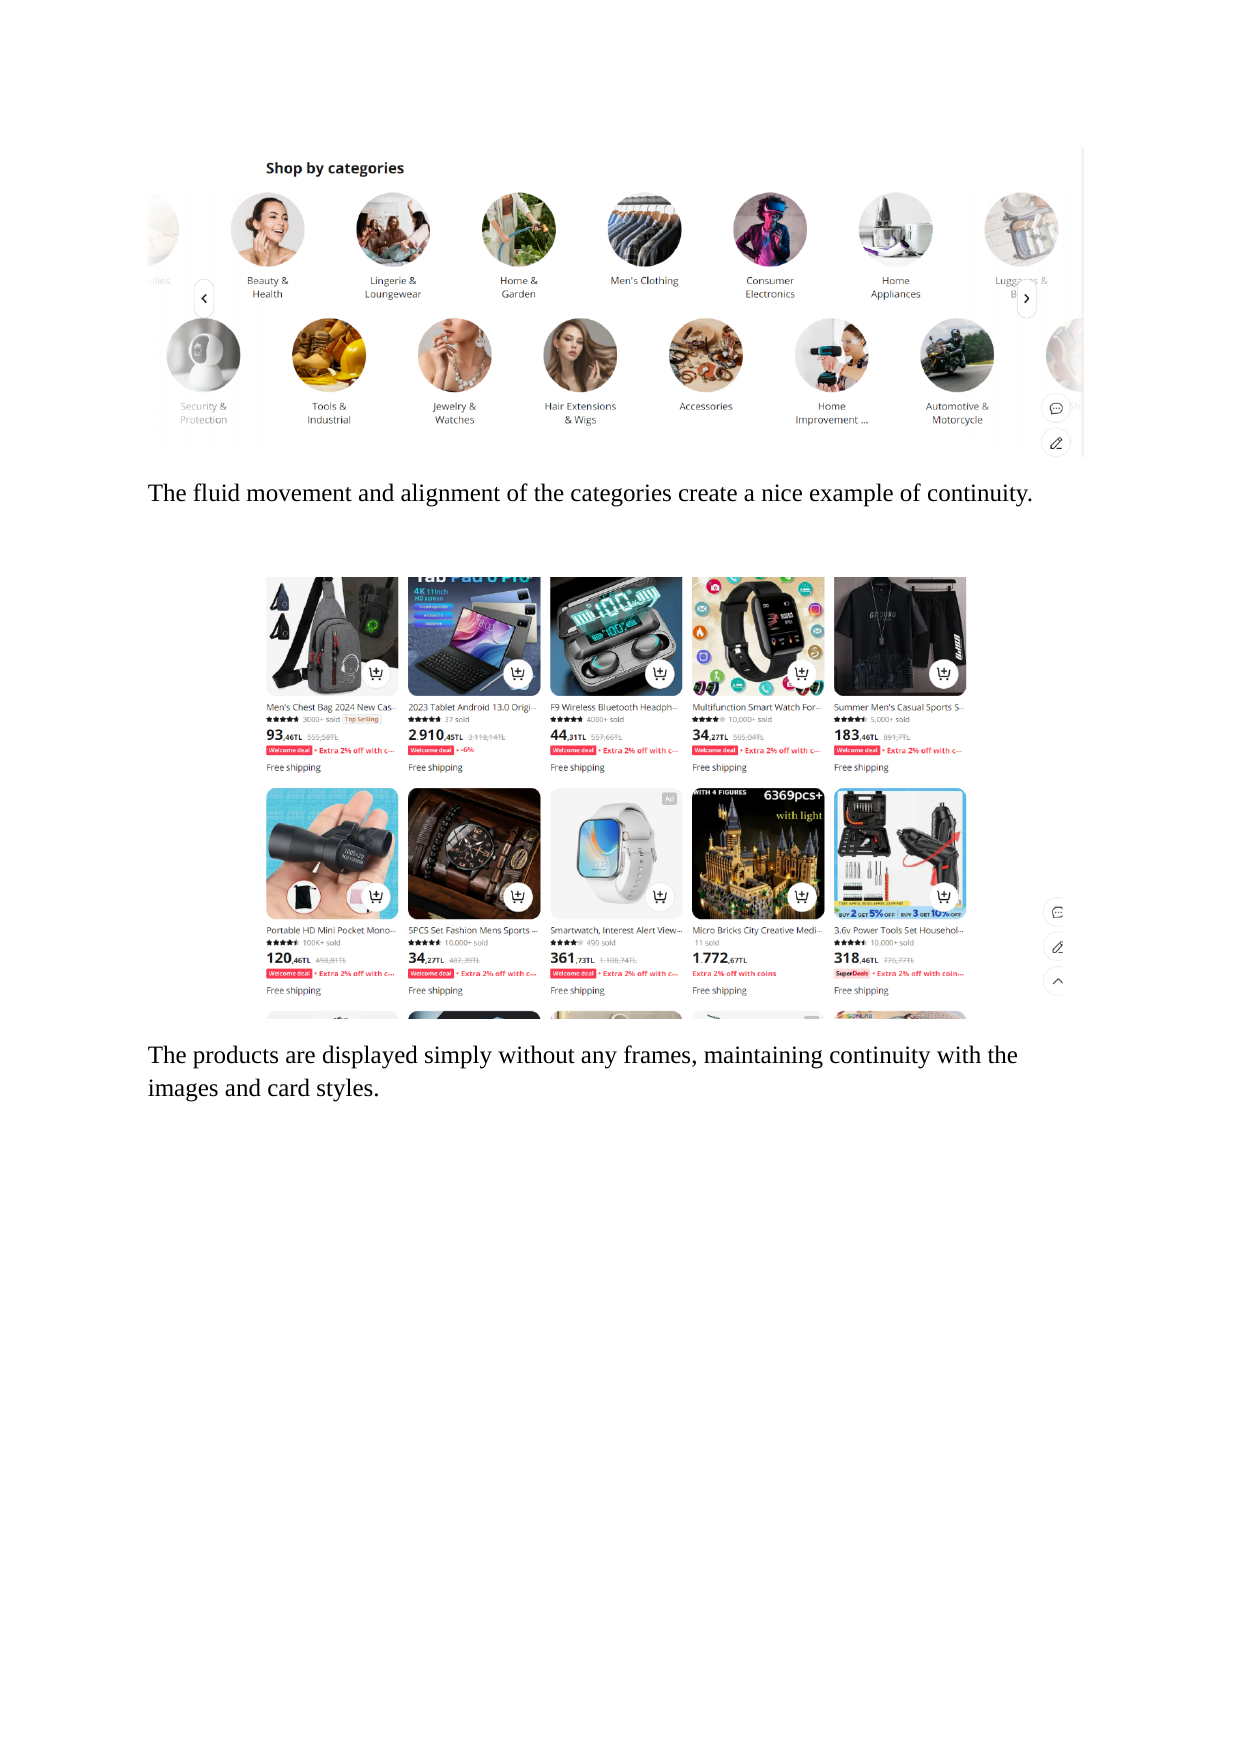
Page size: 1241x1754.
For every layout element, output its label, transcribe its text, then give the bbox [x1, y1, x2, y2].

picture [147, 147, 1084, 457]
text The fluid movement and alignment of the categories create a nice example of continuity. [148, 478, 1093, 507]
text The products are displayed simply without any frames, maintaining continuity with the images and card styles. [148, 1041, 1093, 1102]
picture [147, 577, 1063, 1019]
